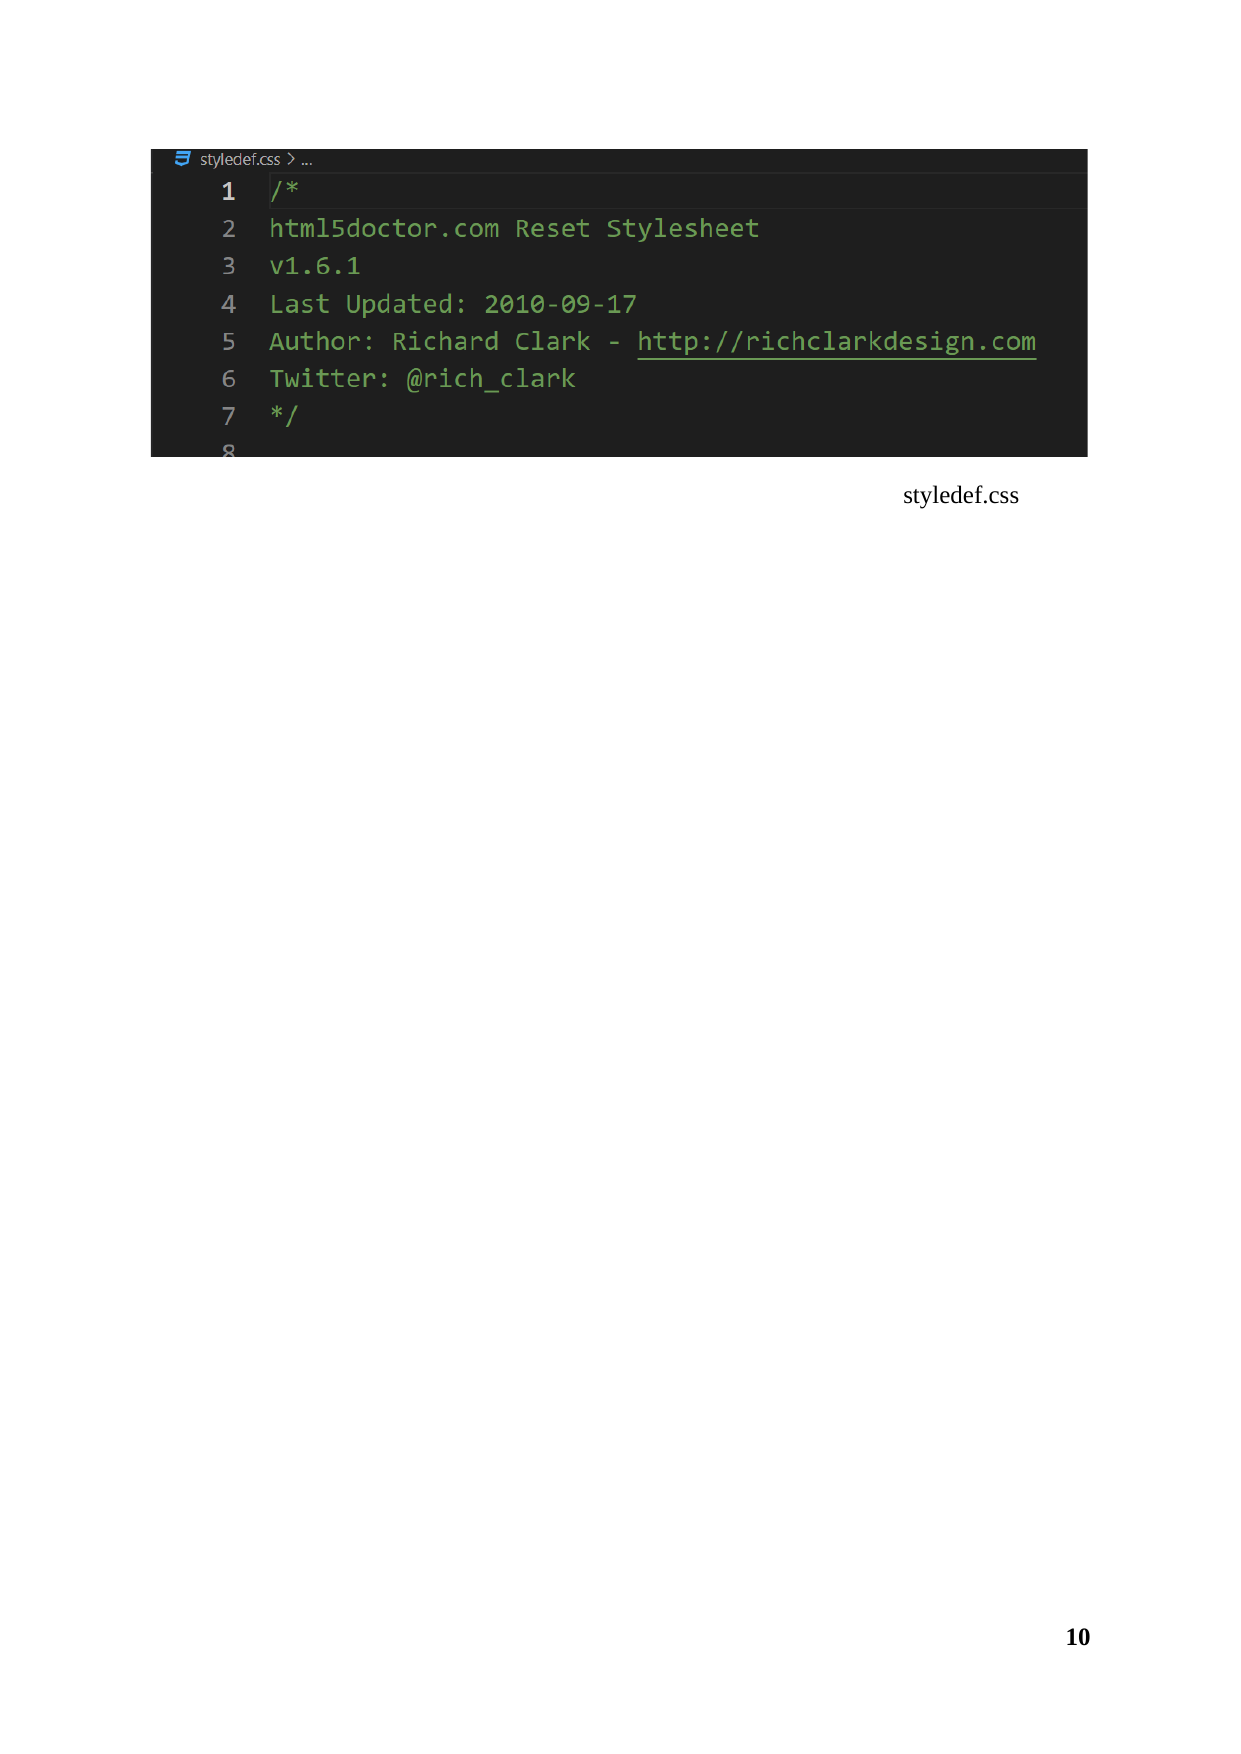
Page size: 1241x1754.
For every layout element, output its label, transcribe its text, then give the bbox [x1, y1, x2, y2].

picture [150, 149, 1087, 457]
